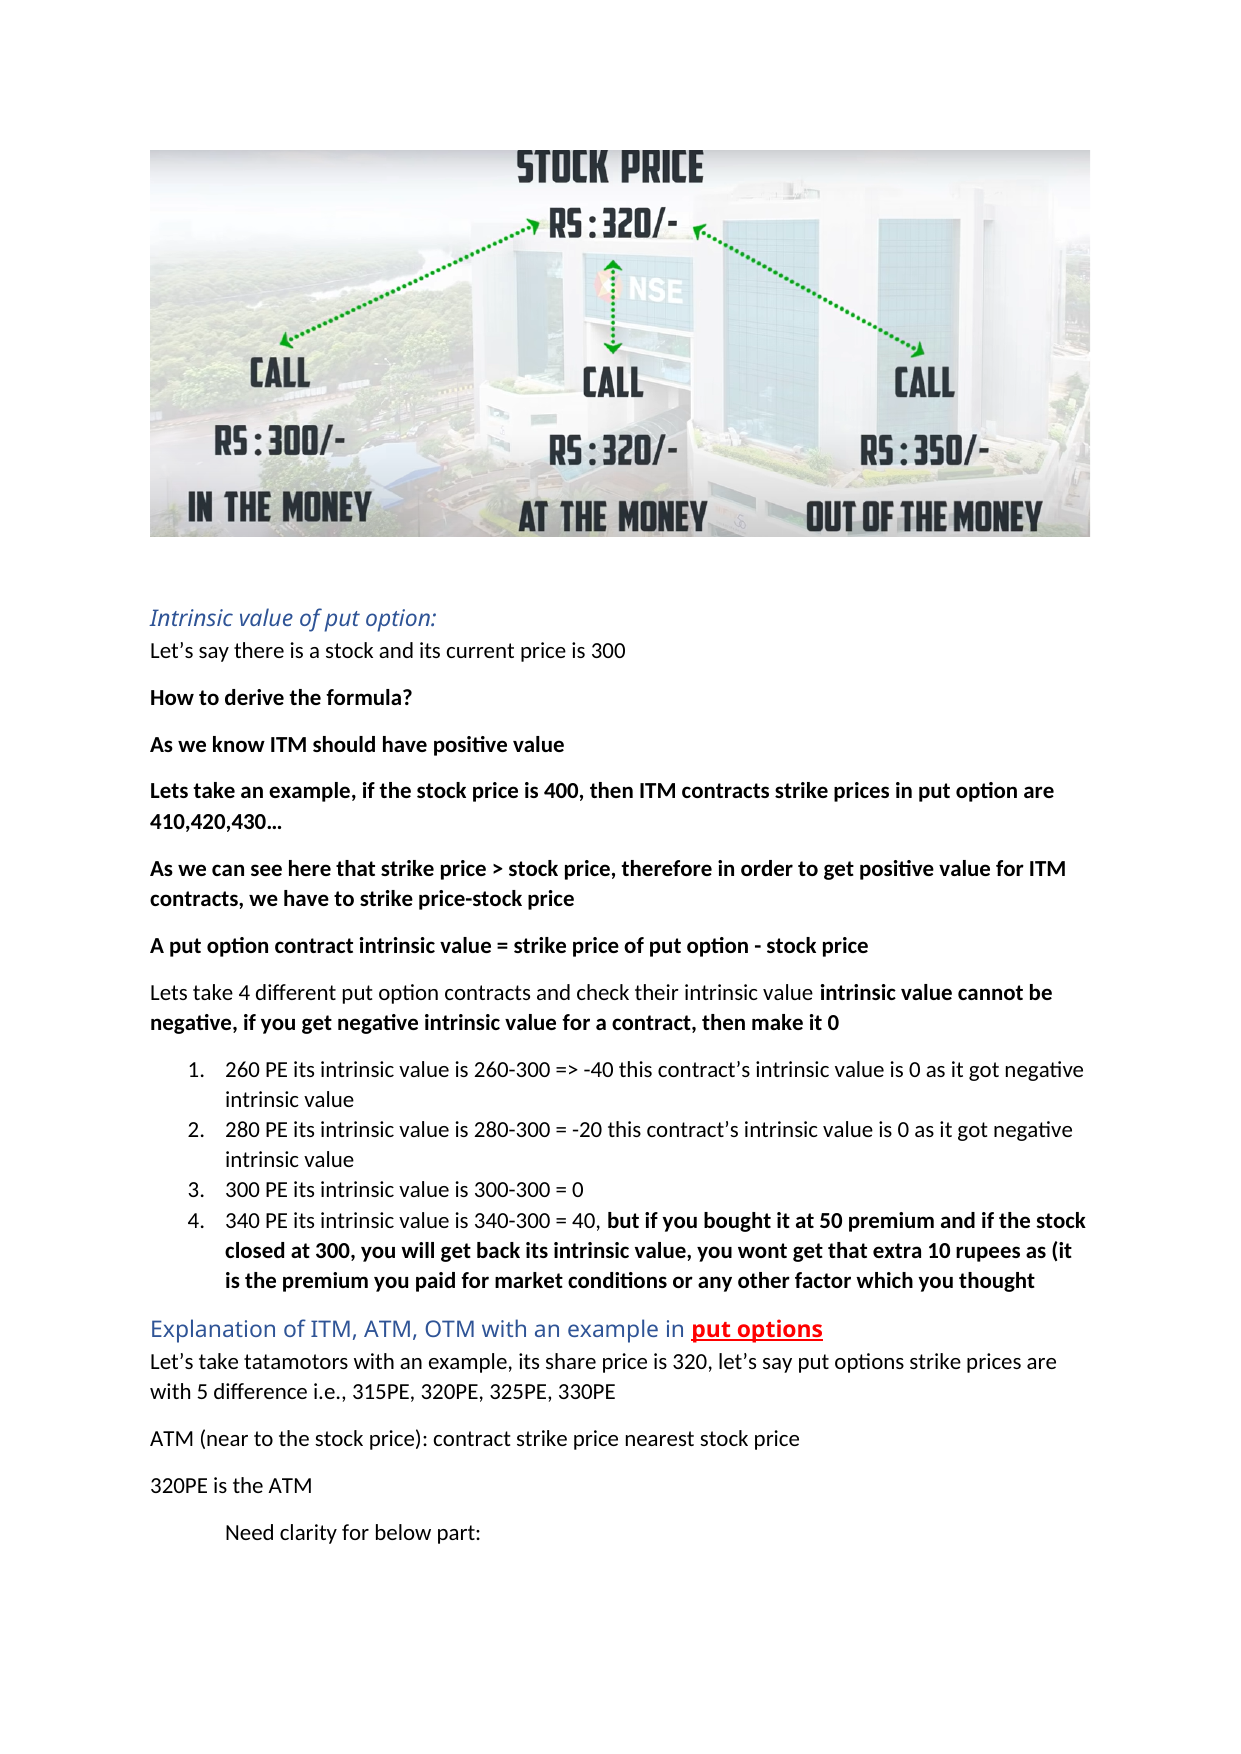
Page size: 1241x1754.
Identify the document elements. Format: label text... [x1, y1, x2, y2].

list 340 PE its intrinsic value is 340-300 = 40, but if you bought it at 50 premium and if the stock closed at 300, you will get back its intrinsic value, you wont get that extra 10 rupees as (it is the premium you paid for market conditions or any other factor which you thought [187, 1206, 1090, 1294]
text As we know ITM should have positive value [150, 730, 1090, 758]
text Let’s take tatamotors with an example, its share price is 320, let’s say put options strike prices are with 5 difference i.e., 315PE, 320PE, 325PE, 330PE [150, 1347, 1090, 1405]
text Let’s say there is a stock and its current price is 300 [150, 636, 1090, 664]
text How to derive the formula? [150, 683, 1090, 711]
subtitle Intrinsic value of put option: [150, 602, 1090, 633]
text ATM (near to the stock price): contract strike price nearest stock price [150, 1424, 1090, 1452]
picture [150, 150, 1091, 537]
list 260 PE its intrinsic value is 260-300 => -40 this contract’s intrinsic value is 0 as it got negative intrinsic value [187, 1055, 1090, 1113]
text Lets take 4 different put option contracts and check their intrinsic value intrinsic value cannot be negative, if you get negative intrinsic value for a contract, then make it 0 [150, 978, 1090, 1036]
text As we can see here that strike price > stock price, therefore in order to get positive value for ITM contracts, we have to strike price-stock price [150, 854, 1090, 912]
text Need clarity for below part: [225, 1518, 1090, 1546]
list 300 PE its intrinsic value is 300-300 = 0 [187, 1176, 1090, 1203]
text 320PE is the ATM [150, 1471, 1090, 1499]
text Lets take an example, if the stock price is 400, then ITM contracts strike prices in put option are 410,420,430… [150, 777, 1090, 835]
text A put option contract intrinsic value = strike price of put option - stock price [150, 931, 1090, 959]
subtitle Explanation of ITM, ATM, OTM with an example in put options [150, 1313, 1090, 1344]
list 280 PE its intrinsic value is 280-300 = -20 this contract’s intrinsic value is 0 as it got negative intrinsic value [187, 1115, 1090, 1173]
